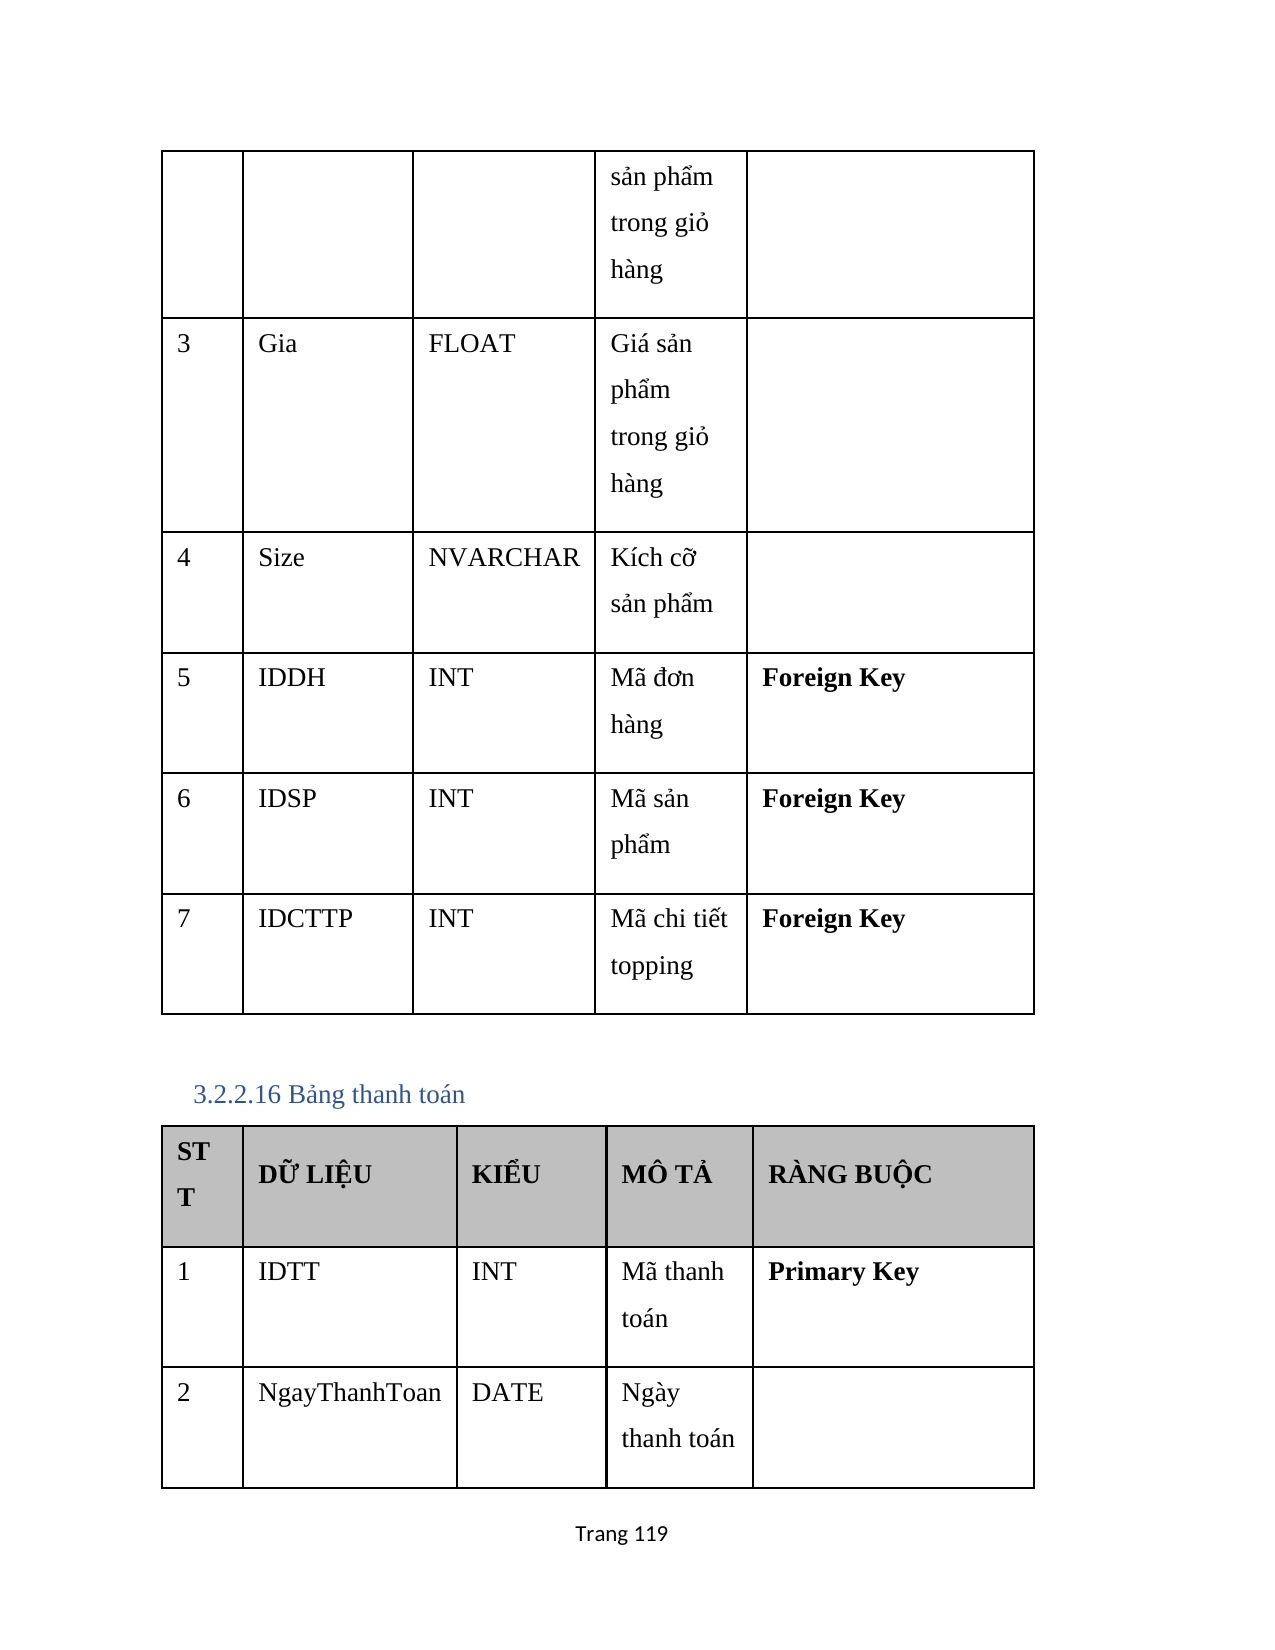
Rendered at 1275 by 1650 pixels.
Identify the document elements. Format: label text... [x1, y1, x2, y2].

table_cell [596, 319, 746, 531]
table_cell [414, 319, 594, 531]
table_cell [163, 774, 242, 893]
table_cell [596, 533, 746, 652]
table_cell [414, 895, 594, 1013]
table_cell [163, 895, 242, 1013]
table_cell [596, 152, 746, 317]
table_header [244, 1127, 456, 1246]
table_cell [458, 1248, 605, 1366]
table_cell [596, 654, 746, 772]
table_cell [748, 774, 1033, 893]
subtitle 3.2.2.16 Bảng thanh toán [193, 1078, 1125, 1110]
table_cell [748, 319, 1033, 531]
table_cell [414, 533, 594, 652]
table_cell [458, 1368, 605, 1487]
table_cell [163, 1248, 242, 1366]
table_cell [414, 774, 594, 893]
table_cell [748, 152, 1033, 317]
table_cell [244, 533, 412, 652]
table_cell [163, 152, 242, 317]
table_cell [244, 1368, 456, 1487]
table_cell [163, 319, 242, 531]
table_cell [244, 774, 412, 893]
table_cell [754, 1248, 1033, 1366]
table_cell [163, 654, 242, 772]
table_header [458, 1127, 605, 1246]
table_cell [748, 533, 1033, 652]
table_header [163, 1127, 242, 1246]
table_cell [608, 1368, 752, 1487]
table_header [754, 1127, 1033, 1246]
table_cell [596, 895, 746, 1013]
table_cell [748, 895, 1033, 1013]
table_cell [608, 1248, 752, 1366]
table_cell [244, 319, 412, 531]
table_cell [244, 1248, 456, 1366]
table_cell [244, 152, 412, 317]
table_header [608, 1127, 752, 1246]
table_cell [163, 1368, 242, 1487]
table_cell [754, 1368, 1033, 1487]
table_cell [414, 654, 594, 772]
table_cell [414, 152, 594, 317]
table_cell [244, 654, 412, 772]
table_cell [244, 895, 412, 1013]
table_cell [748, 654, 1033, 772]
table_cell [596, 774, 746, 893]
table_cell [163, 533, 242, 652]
